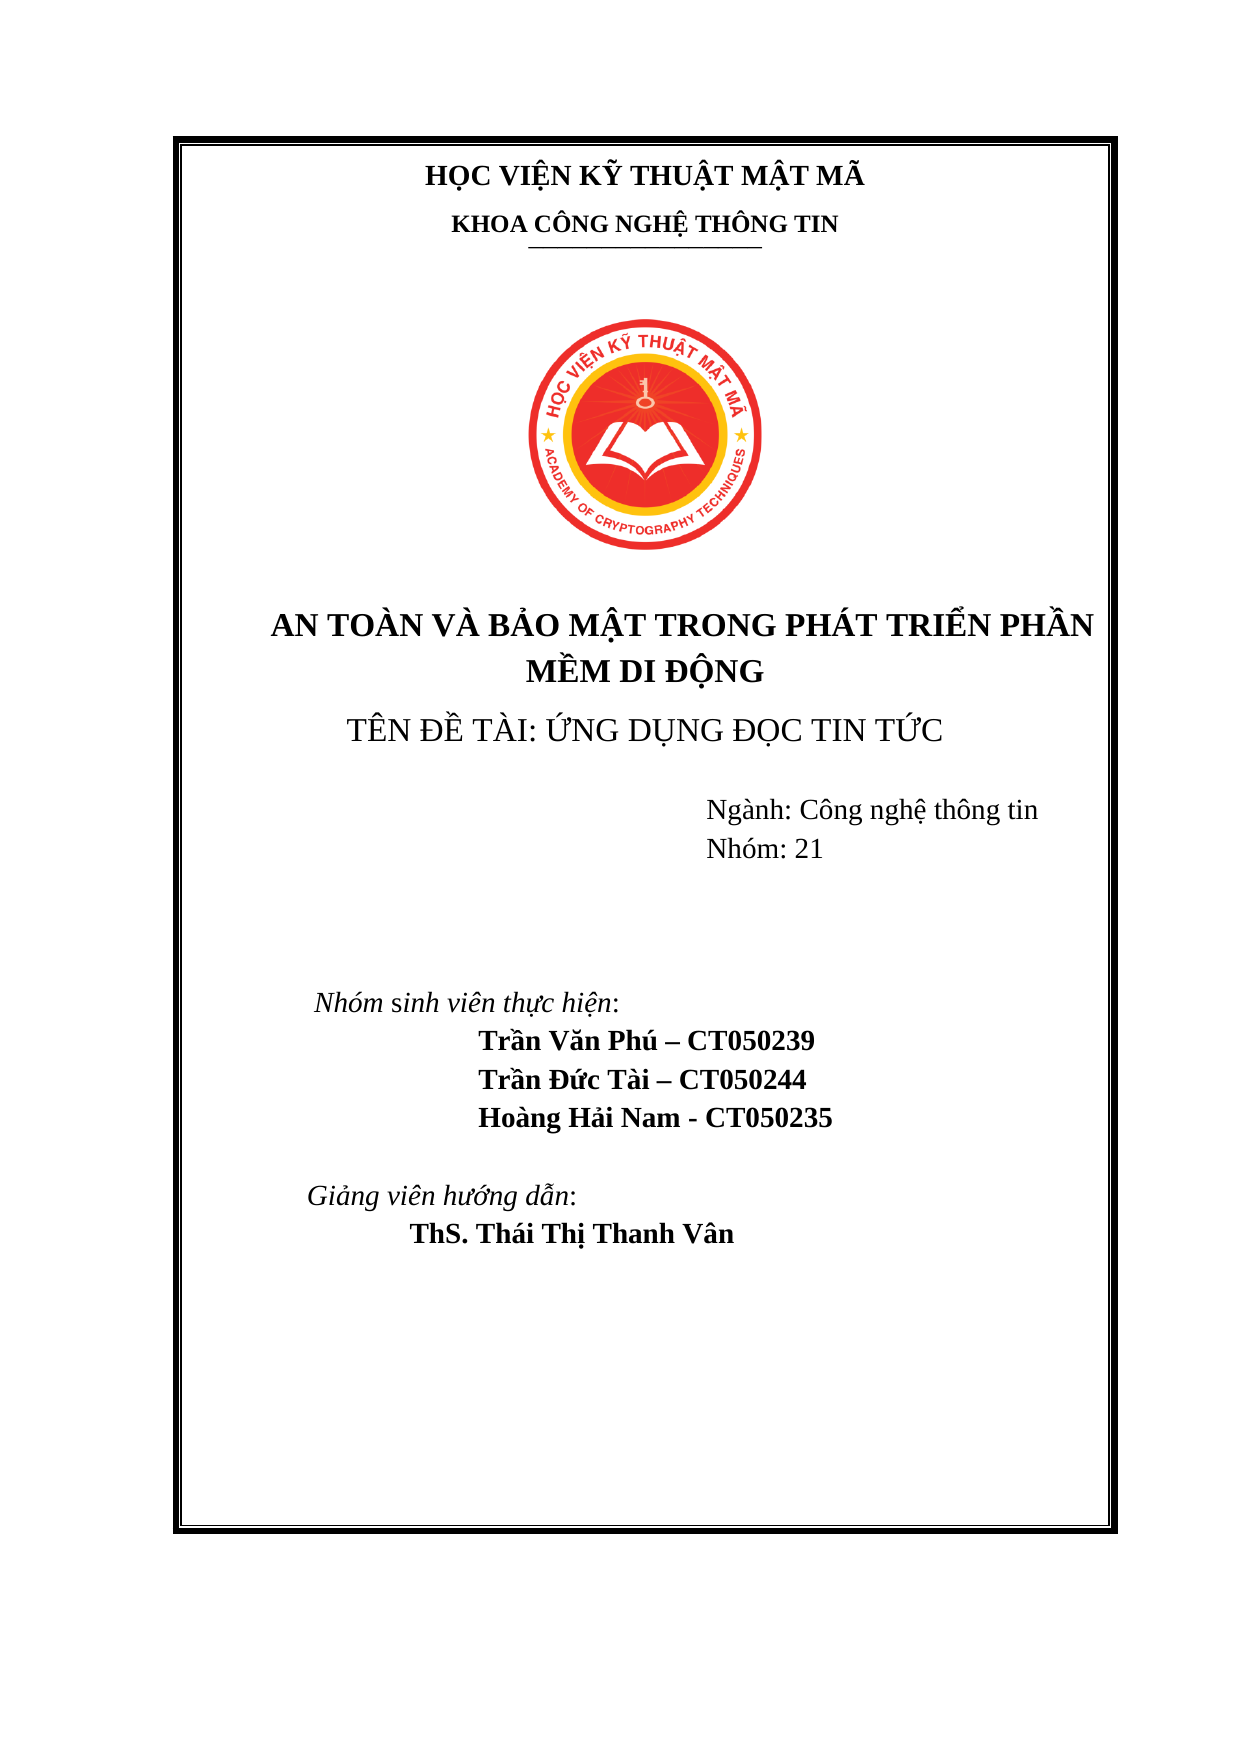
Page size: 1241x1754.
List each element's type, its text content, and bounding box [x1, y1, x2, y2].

table_cell AN TOÀN VÀ BẢO MẬT TRONG PHÁT TRIỂN PHẦN MỀM DI ĐỘNG TÊN ĐỀ TÀI: ỨNG DỤNG ĐỌC TIN TỨC Ngành: Công nghệ thông tin Nhóm: 21 [182, 593, 1108, 869]
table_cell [182, 869, 1108, 1524]
picture [528, 319, 762, 550]
table_header HỌC VIỆN KỸ THUẬT MẬT MÃ KHOA CÔNG NGHỆ THÔNG TIN ¯¯¯¯¯¯¯¯¯¯¯¯¯¯¯¯ [182, 146, 1108, 593]
